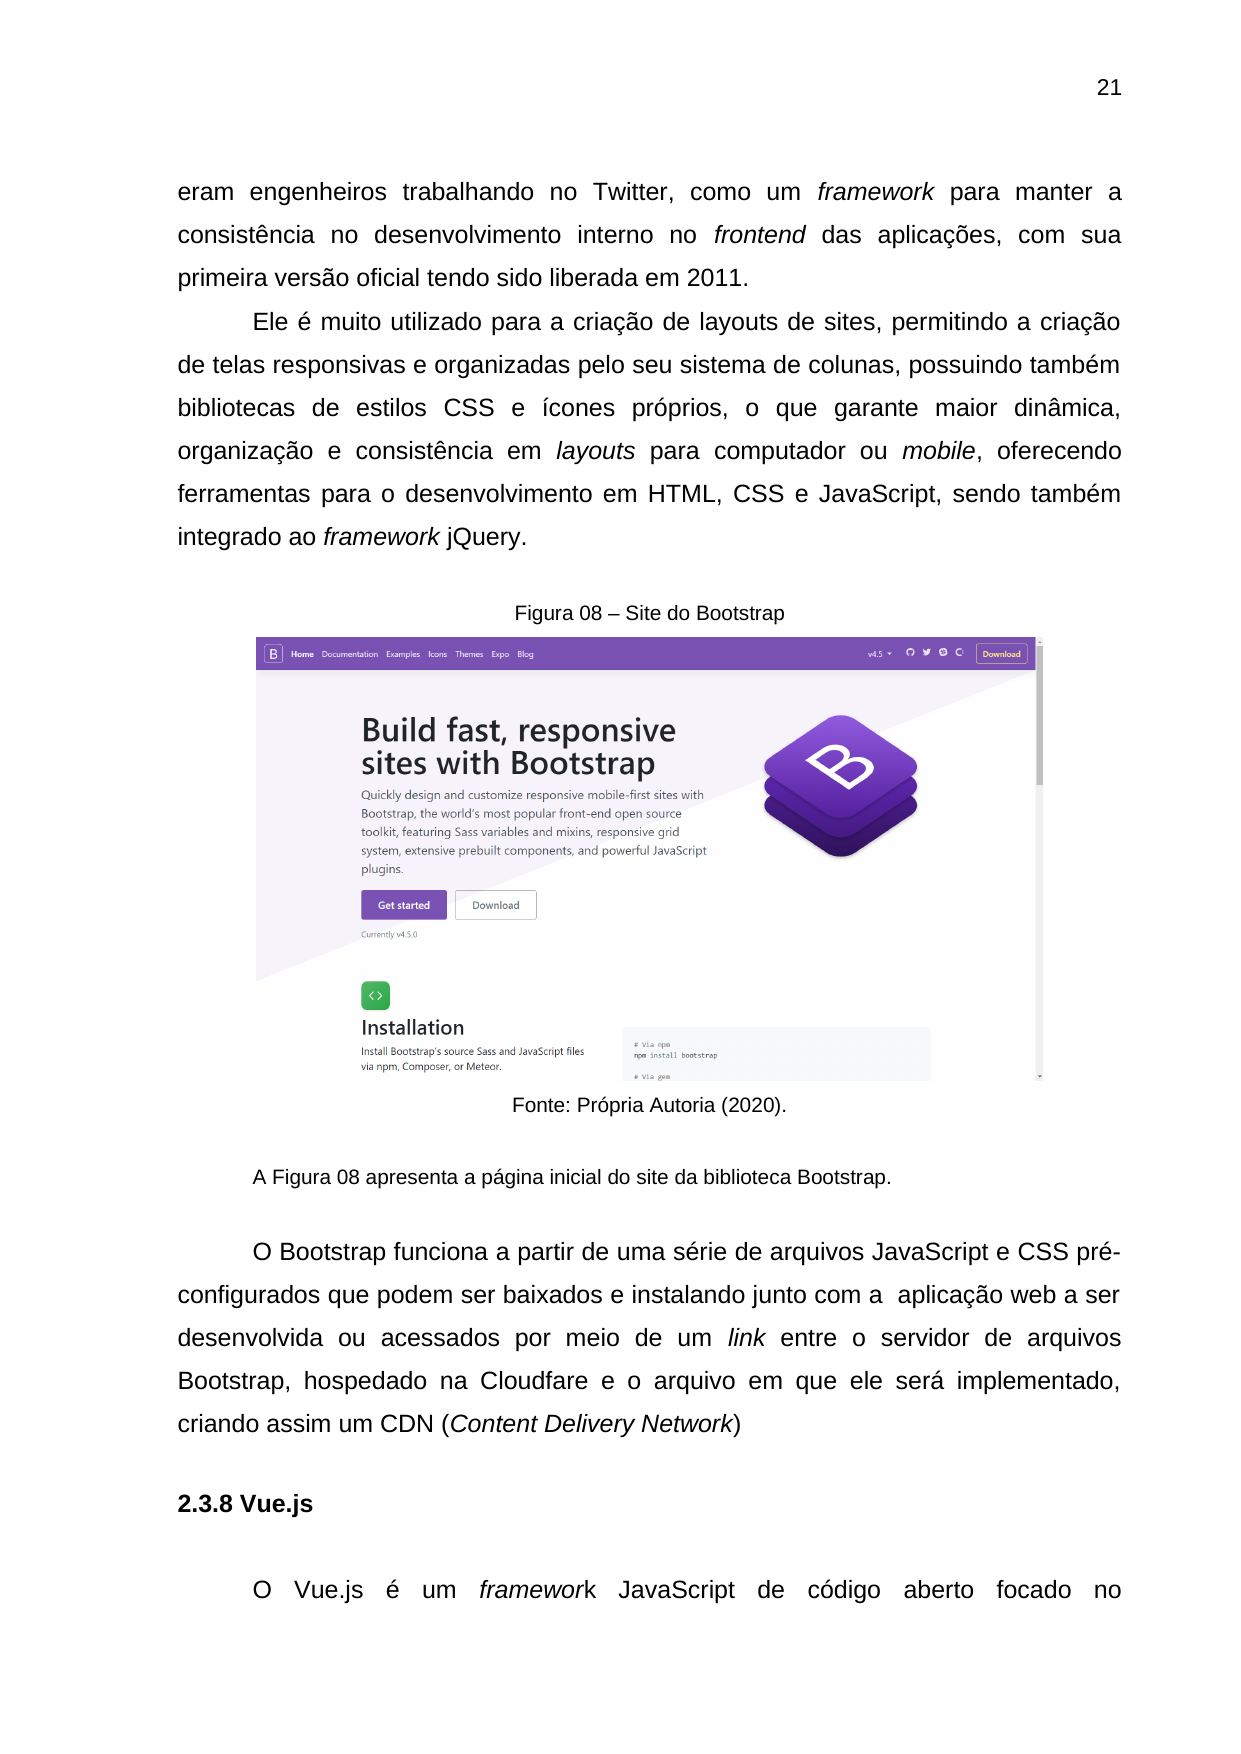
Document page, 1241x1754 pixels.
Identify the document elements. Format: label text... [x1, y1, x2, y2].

text Fonte: Própria Autoria (2020). [177, 1093, 1122, 1117]
text Ele é muito utilizado para a criação de layouts de sites, permitindo a criação de telas responsivas e organizadas pelo seu sistema de colunas, possuindo também bibliotecas de estilos CSS e ícones próprios, o que garante maior dinâmica, organização e consistência em layouts para computador ou mobile, oferecendo ferramentas para o desenvolvimento em HTML, CSS e JavaScript, sendo também integrado ao framework jQuery. [177, 307, 1122, 551]
text 2.3.8 Vue.js [177, 1488, 1122, 1517]
text A Figura 08 apresenta a página inicial do site da biblioteca Bootstrap. [177, 1165, 1122, 1189]
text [177, 1575, 1122, 1603]
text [177, 177, 1122, 292]
text O Bootstrap funciona a partir de uma série de arquivos JavaScript e CSS pré-configurados que podem ser baixados e instalando junto com a aplicação web a ser desenvolvida ou acessados por meio de um link entre o servidor de arquivos Bootstrap, hospedado na Cloudfare e o arquivo em que ele será implementado, criando assim um CDN (Content Delivery Network) [177, 1237, 1122, 1438]
text Figura 08 – Site do Bootstrap [177, 601, 1122, 625]
picture [256, 637, 1044, 1081]
